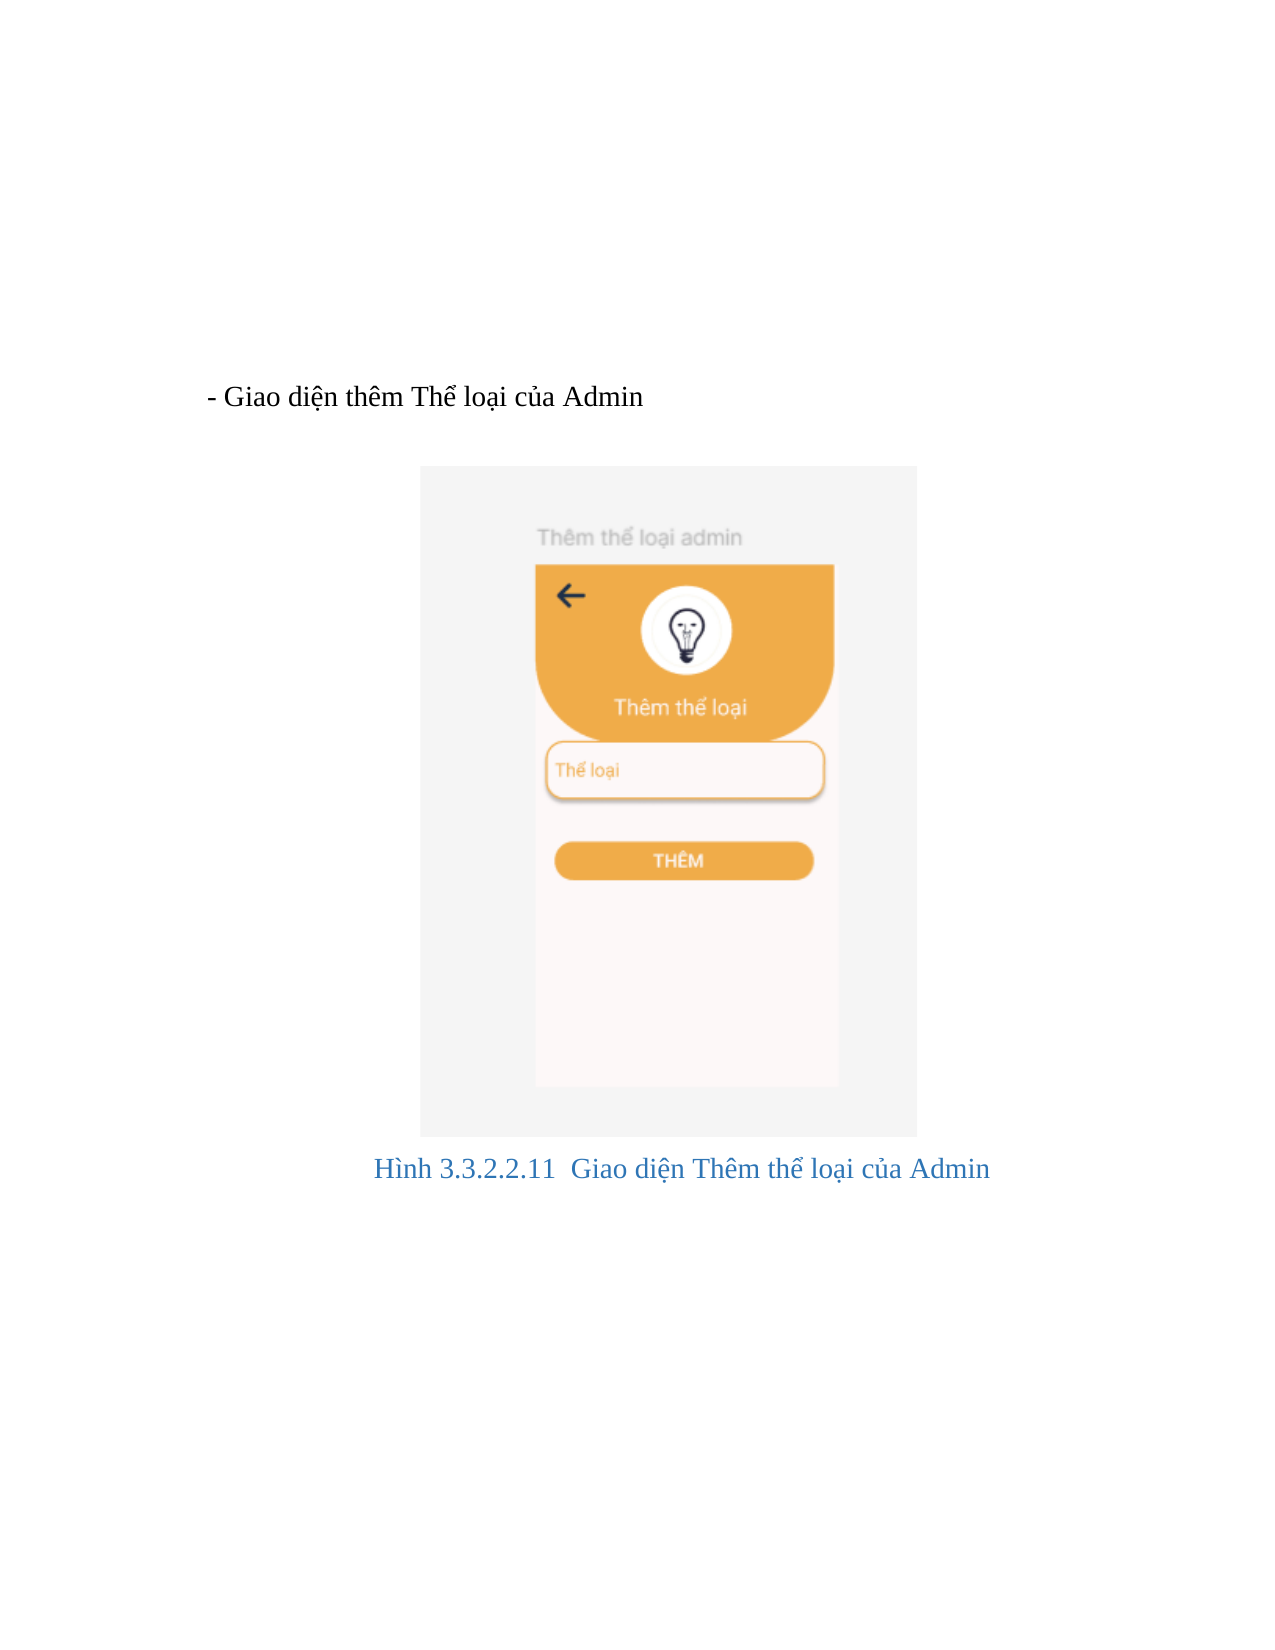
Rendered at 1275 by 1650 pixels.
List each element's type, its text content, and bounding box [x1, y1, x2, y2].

text - Giao diện thêm Thể loại của Admin [207, 379, 1157, 413]
subtitle Hình 3.3.2.2.11 Giao diện Thêm thể loại của Admin [207, 1151, 1157, 1184]
picture [420, 466, 918, 1137]
